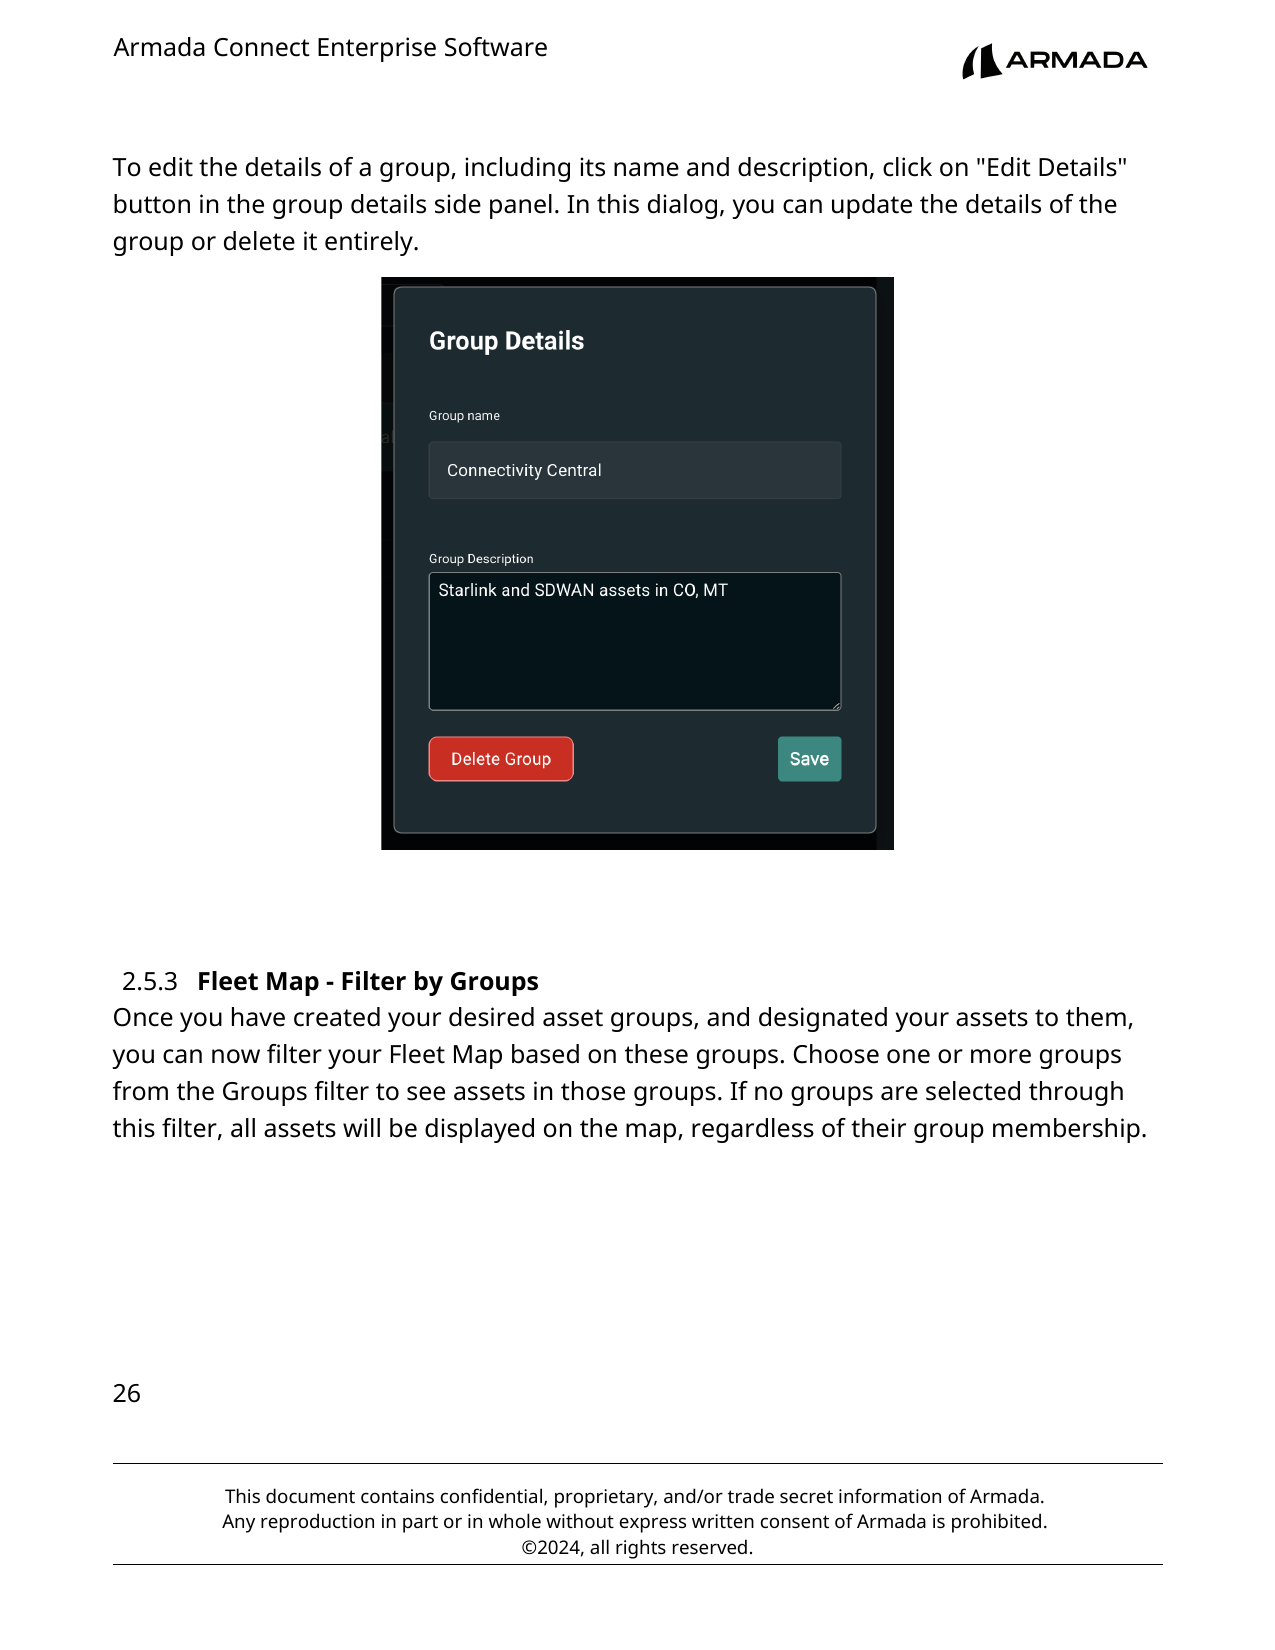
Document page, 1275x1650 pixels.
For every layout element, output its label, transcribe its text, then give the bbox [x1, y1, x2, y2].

text Once you have created your desired asset groups, and designated your assets to them, you can now filter your Fleet Map based on these groups. Choose one or more groups from the Groups filter to see assets in those groups. If no groups are selected through this filter, all assets will be displayed on the map, regardless of their group membership. [112, 1000, 1162, 1144]
picture [381, 277, 894, 850]
text To edit the details of a group, including its name and description, click on "Edit Details" button in the group details side panel. In this dialog, you can update the details of the group or delete it entirely. [112, 150, 1162, 258]
subtitle Fleet Map - Filter by Groups [122, 963, 1162, 997]
